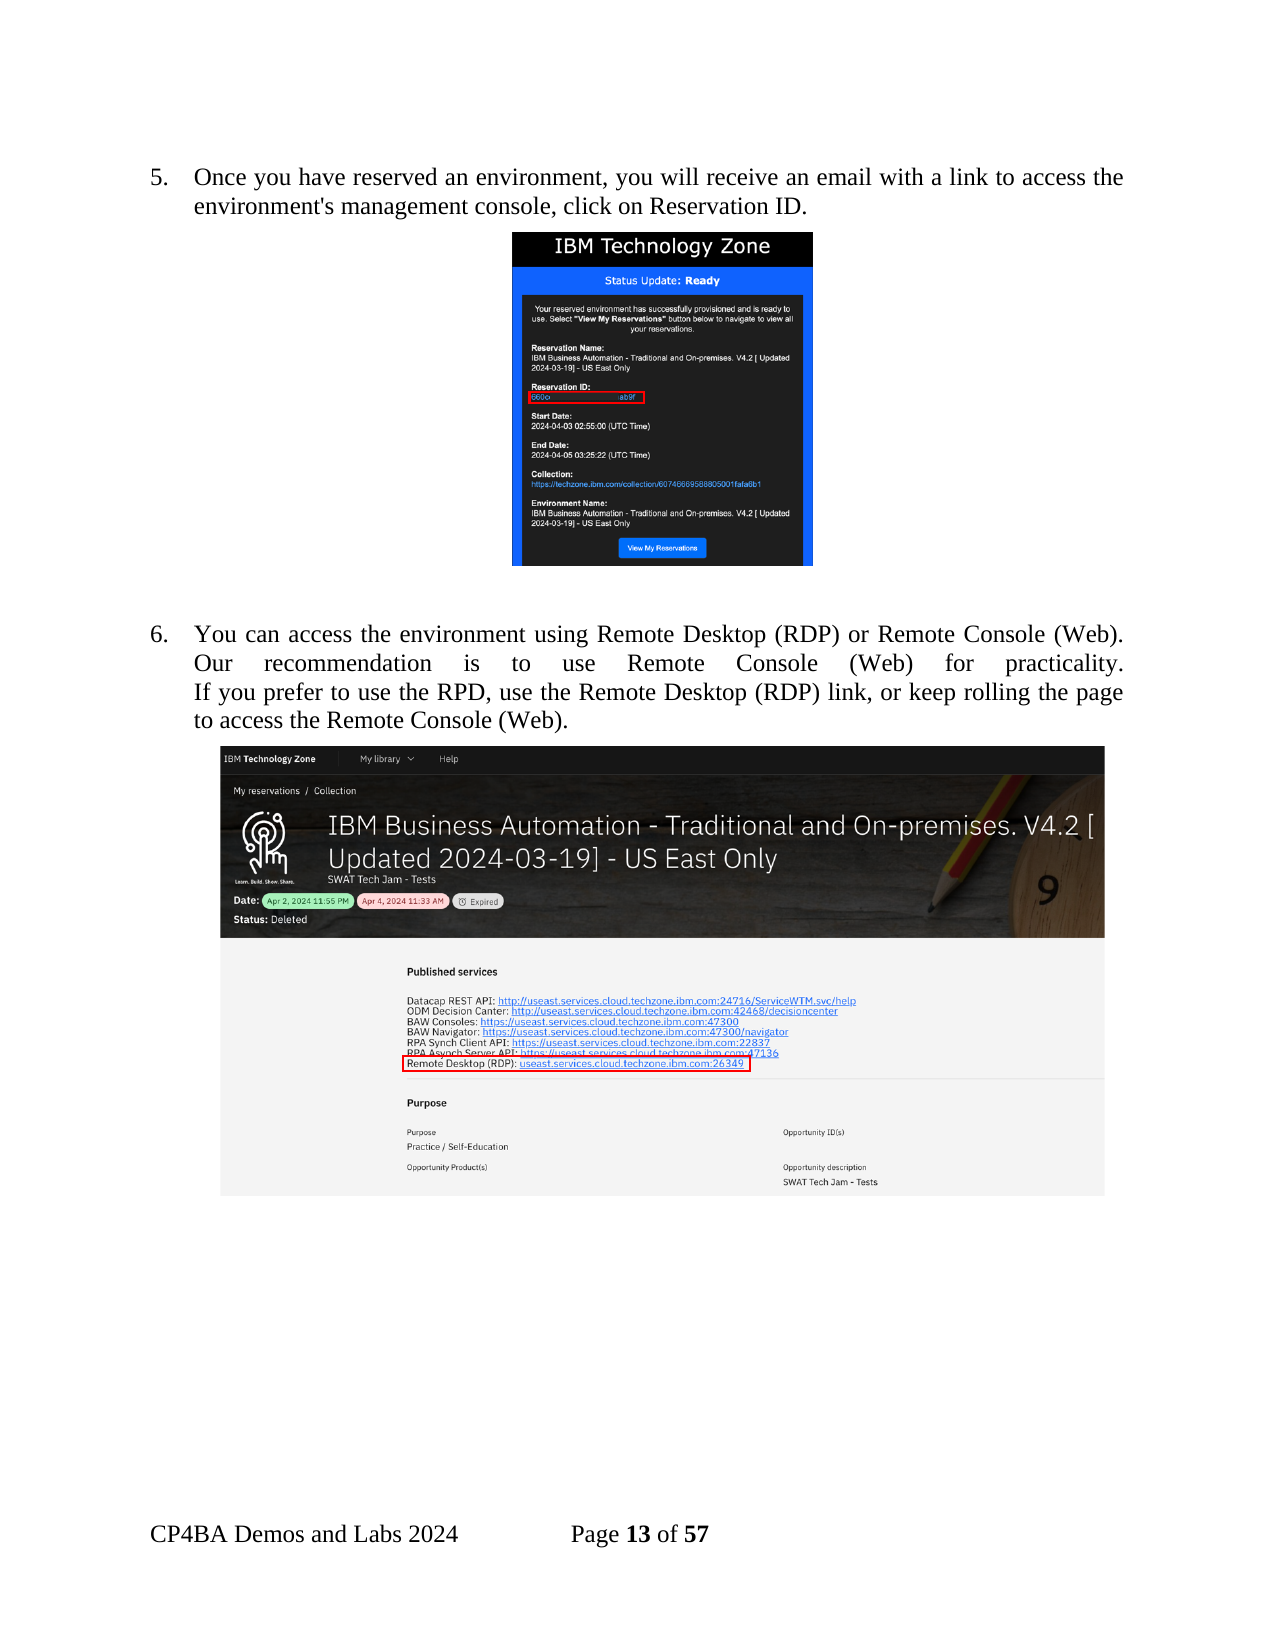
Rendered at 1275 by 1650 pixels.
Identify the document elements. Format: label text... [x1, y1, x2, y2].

list Once you have reserved an environment, you will receive an email with a link to access the environment's management console, click on Reservation ID. [150, 162, 1125, 220]
picture [512, 232, 813, 566]
picture [220, 746, 1105, 1196]
list You can access the environment using Remote Desktop (RDP) or Remote Console (Web). Our recommendation is to use Remote Console (Web) for practicality. If you prefer to use the RPD, use the Remote Desktop (RDP) link, or keep rolling the page to access the Remote Console (Web). [150, 619, 1125, 734]
